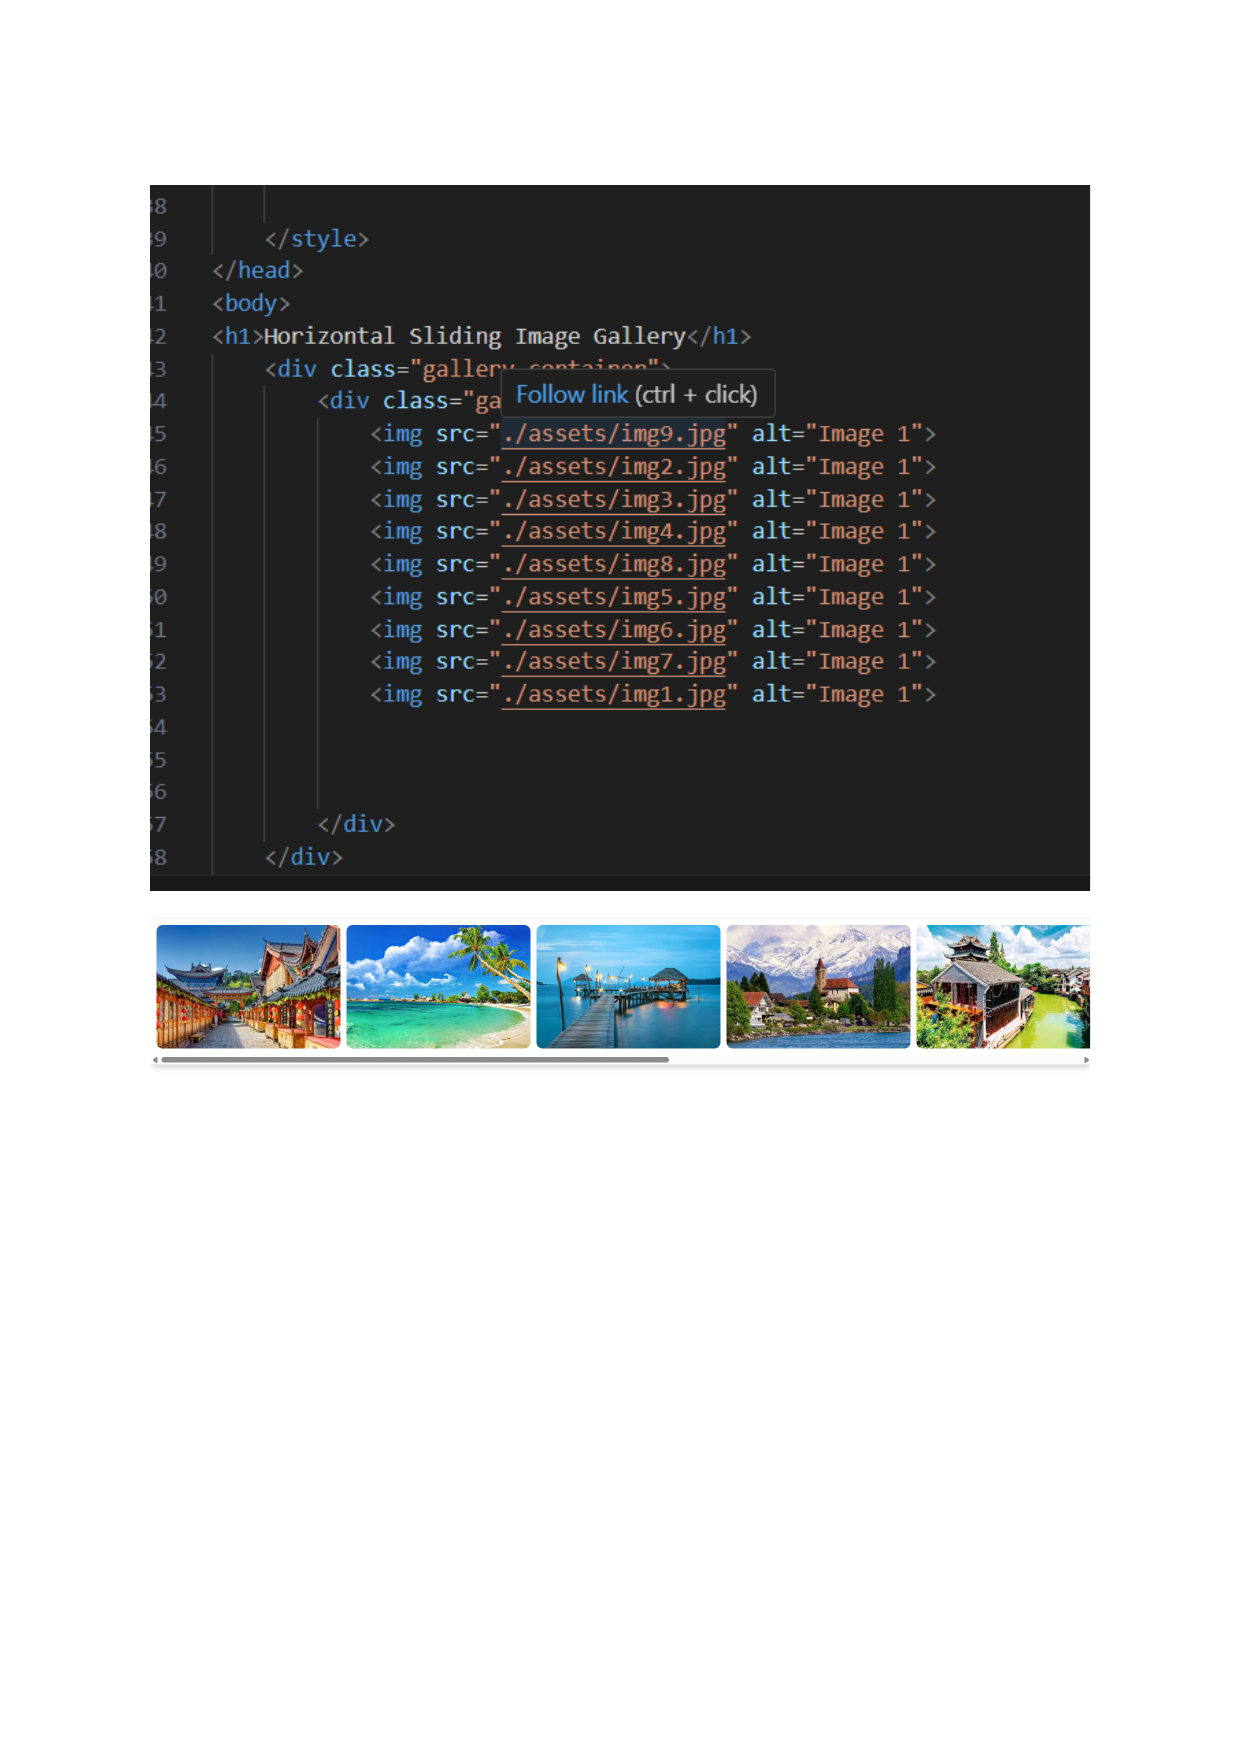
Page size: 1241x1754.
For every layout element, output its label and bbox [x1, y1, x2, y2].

picture [150, 909, 1091, 1074]
picture [150, 185, 1091, 891]
